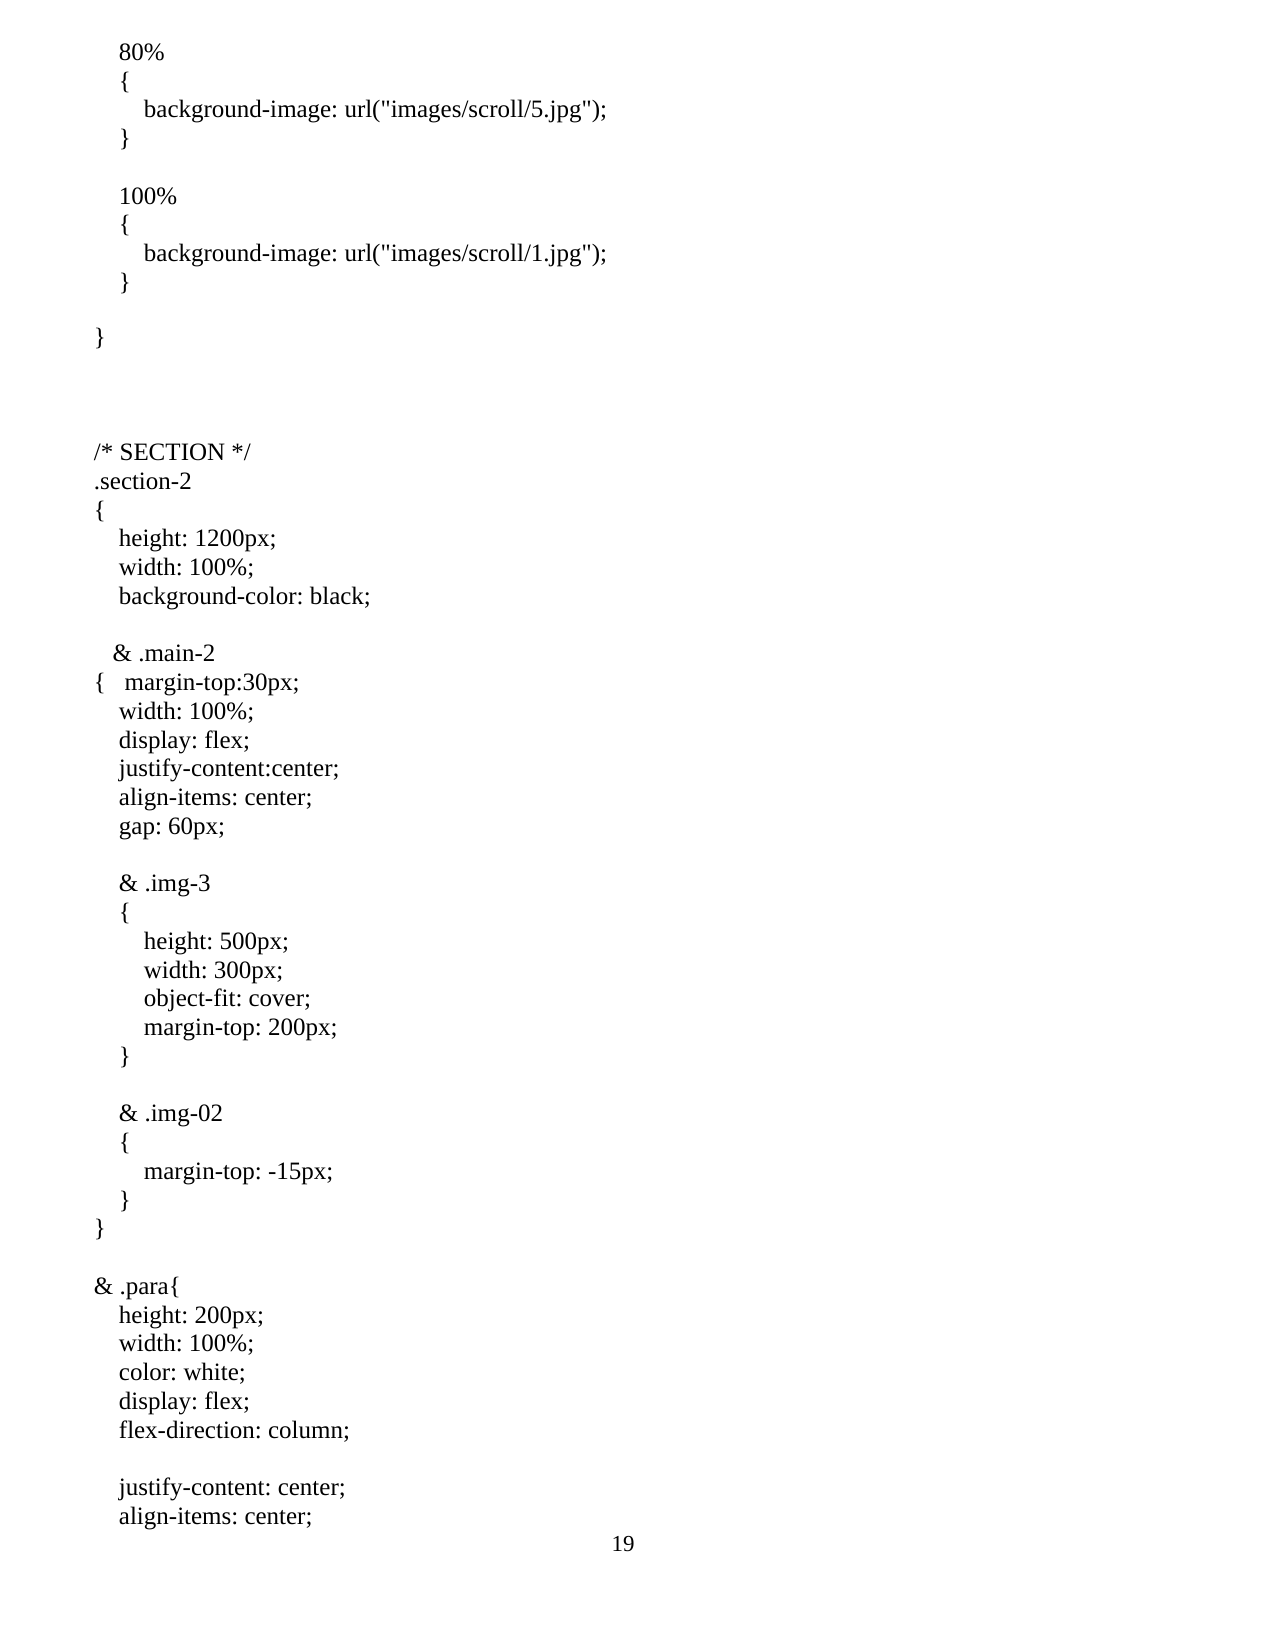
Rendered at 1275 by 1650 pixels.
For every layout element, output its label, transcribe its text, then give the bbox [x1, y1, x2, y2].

text gap: 60px; [94, 811, 1152, 840]
text margin-top: 200px; [94, 1012, 1152, 1041]
text { [94, 495, 1152, 523]
text width: 100%; [94, 696, 1152, 725]
text height: 1200px; [94, 523, 1152, 552]
text justify-content: center; [94, 1472, 1152, 1501]
text { [94, 897, 1152, 926]
text & .img-02 [94, 1098, 1152, 1127]
text 80% [94, 37, 1152, 66]
text { [94, 209, 1152, 238]
text 100% [94, 181, 1152, 209]
text } [94, 267, 1152, 296]
text background-image: url("images/scroll/5.jpg"); [94, 94, 1152, 123]
text } [94, 123, 1152, 152]
text height: 500px; [94, 926, 1152, 955]
text } [94, 1041, 1152, 1070]
text align-items: center; [94, 782, 1152, 811]
text margin-top: -15px; [94, 1156, 1152, 1185]
text & .main-2 [94, 638, 1152, 667]
text display: flex; [94, 725, 1152, 753]
text justify-content:center; [94, 753, 1152, 782]
text & .para{ [94, 1271, 1152, 1300]
text } [94, 322, 1152, 351]
text background-image: url("images/scroll/1.jpg"); [94, 238, 1152, 267]
text width: 100%; [94, 1328, 1152, 1357]
text { [94, 1127, 1152, 1156]
text align-items: center; [94, 1501, 1152, 1530]
text color: white; [94, 1357, 1152, 1386]
text object-fit: cover; [94, 983, 1152, 1012]
text flex-direction: column; [94, 1415, 1152, 1443]
text } [94, 1213, 1152, 1242]
text { margin-top:30px; [94, 667, 1152, 696]
text /* SECTION */ [94, 437, 1152, 466]
text & .img-3 [94, 868, 1152, 897]
text .section-2 [94, 466, 1152, 495]
text background-color: black; [94, 581, 1152, 610]
text width: 300px; [94, 955, 1152, 983]
text { [94, 66, 1152, 94]
text } [94, 1185, 1152, 1213]
text display: flex; [94, 1386, 1152, 1415]
text height: 200px; [94, 1300, 1152, 1328]
text width: 100%; [94, 552, 1152, 581]
